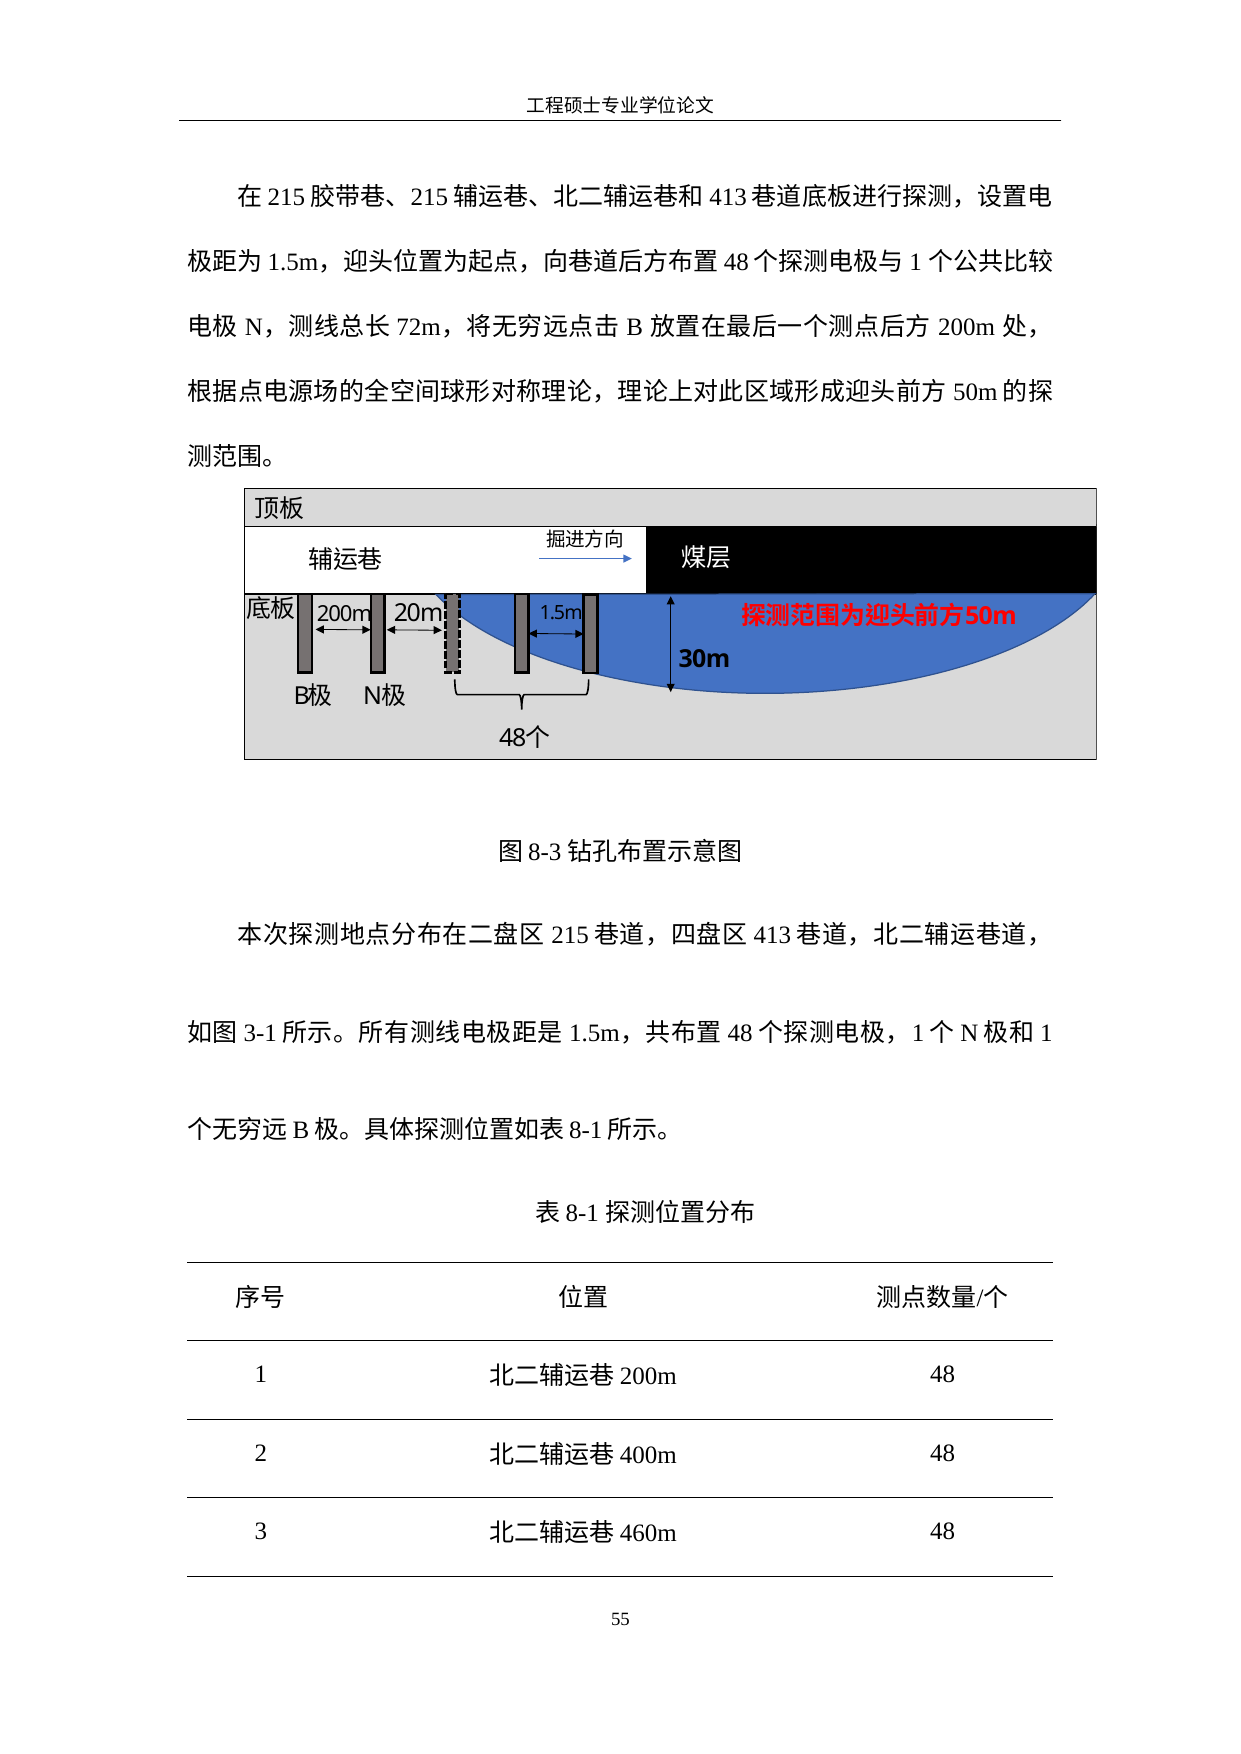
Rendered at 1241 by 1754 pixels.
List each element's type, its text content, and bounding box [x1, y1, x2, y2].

table_cell 1 [187, 1341, 334, 1419]
text 图8-3 钻孔布置示意图 [187, 817, 1053, 882]
table_cell 北二辅运巷400m [334, 1420, 832, 1497]
text 在215胶带巷、215辅运巷、北二辅运巷和413巷道底板进行探测，设置电极距为1.5m，迎头位置为起点，向巷道后方布置 48个探测电极与 1 个公共比较电极 N，测线总长72m，将无穷远点击 B 放置在最后一个测点后方 200m 处，根据点电源场的全空间球形对称理论，理论上对此区域形成迎头前方50m的探测范围。 [187, 162, 1053, 487]
table_header 位置 [334, 1263, 832, 1340]
table_cell 48 [832, 1341, 1053, 1419]
table_cell 3 [187, 1498, 334, 1576]
table_header 序号 [187, 1263, 334, 1340]
text 本次探测地点分布在二盘区215巷道，四盘区413巷道，北二辅运巷道，如图3-1所示。所有测线电极距是1.5m，共布置48个探测电极，1个N极和1个无穷远B极。具体探测位置如表8-1所示。 [187, 900, 1053, 1160]
table_cell 北二辅运巷460m [334, 1498, 832, 1576]
table_header 测点数量/个 [832, 1263, 1053, 1340]
table_cell 北二辅运巷200m [334, 1341, 832, 1419]
table_cell 2 [187, 1420, 334, 1497]
text 表8-1 探测位置分布 [187, 1178, 1053, 1243]
table_cell 48 [832, 1420, 1053, 1497]
table_cell 48 [832, 1498, 1053, 1576]
